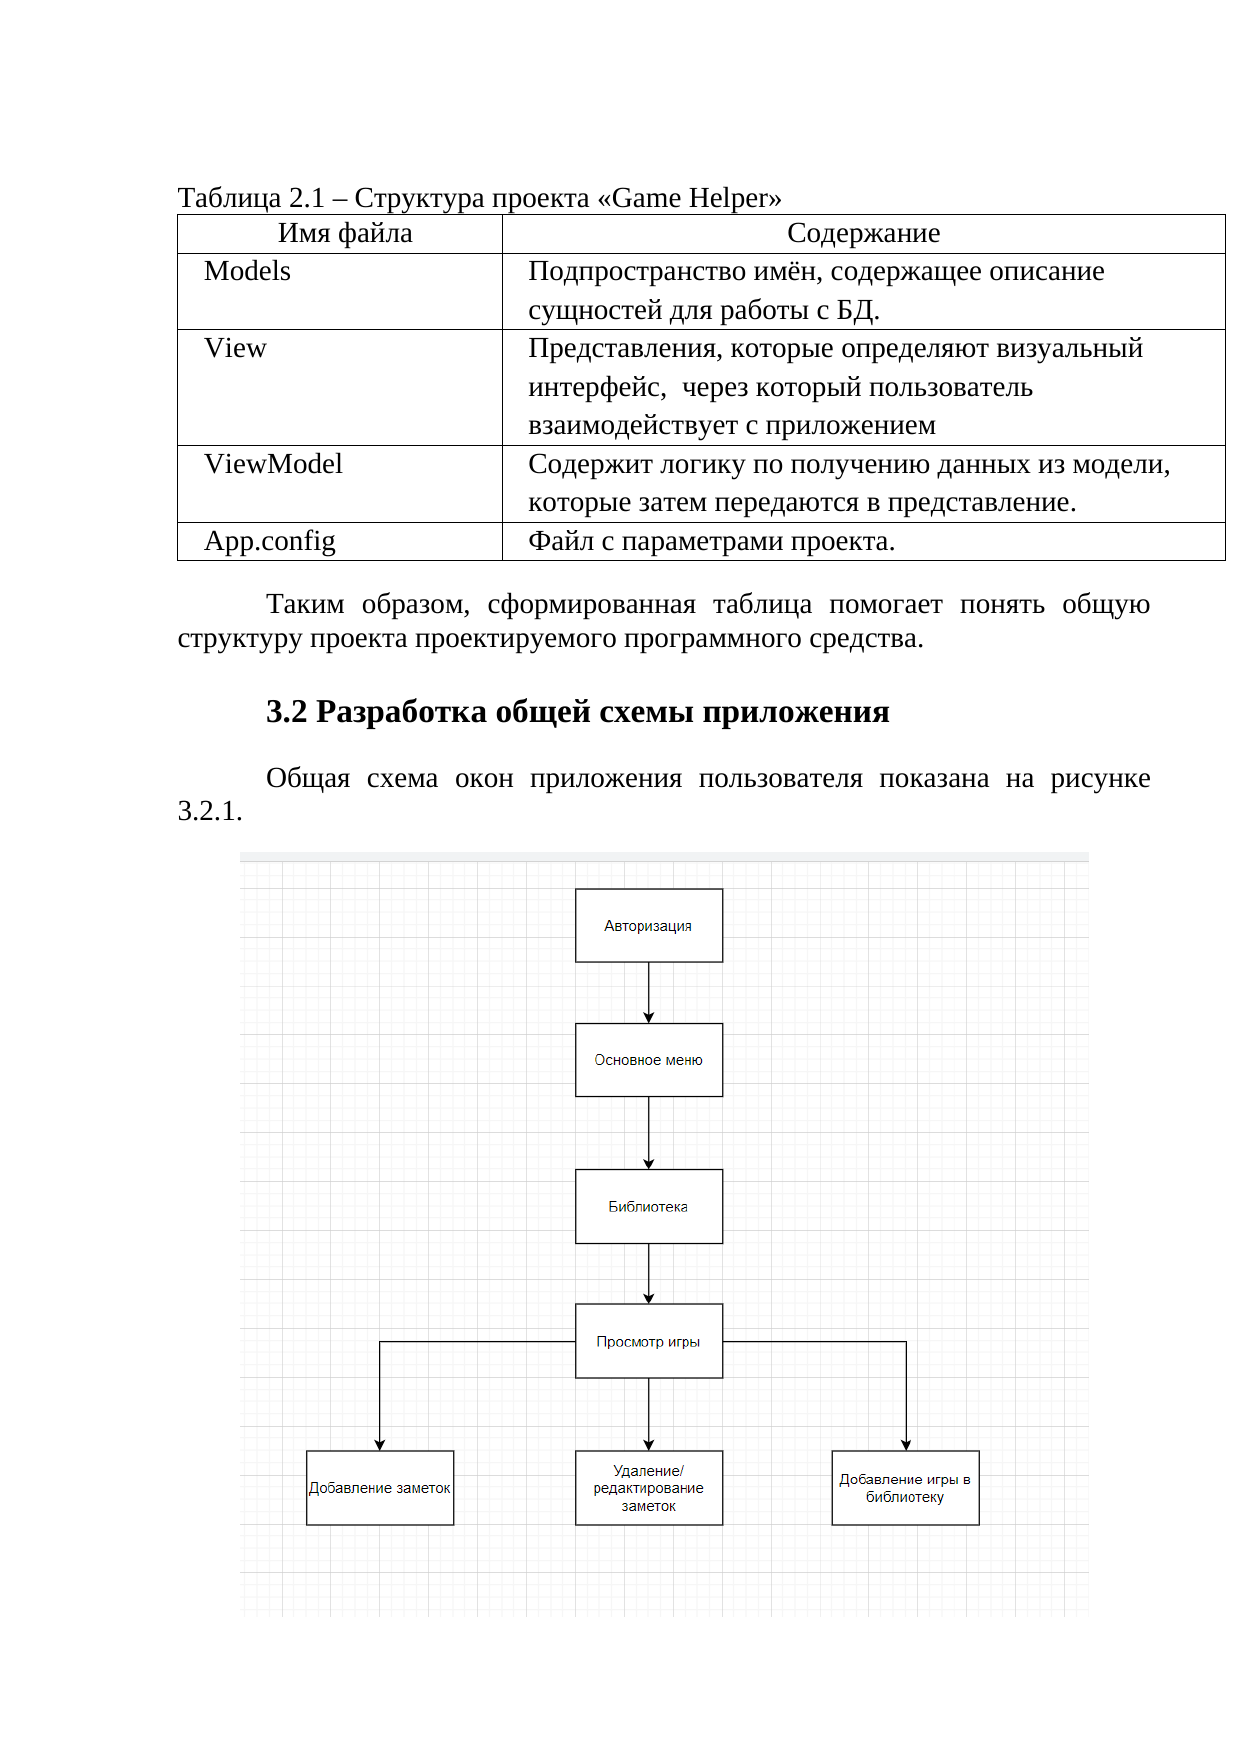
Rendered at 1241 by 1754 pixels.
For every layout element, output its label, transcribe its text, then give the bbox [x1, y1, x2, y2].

text 3.2 Разработка общей схемы приложения [177, 691, 1152, 729]
text Общая схема окон приложения пользователя показана на рисунке 3.2.1. [177, 760, 1152, 827]
table_cell View [178, 330, 502, 445]
table_cell Файл с параметрами проекта. [503, 523, 1225, 560]
table_cell Models [178, 254, 502, 329]
table_cell Представления, которые определяют визуальный интерфейс, через который пользователь взаимодействует с приложением [503, 330, 1225, 445]
table_cell ViewModel [178, 446, 502, 522]
picture [240, 852, 1089, 1617]
table_cell App.config [178, 523, 502, 560]
list Таким образом, сформированная таблица помогает понять общую структуру проекта проектируемого программного средства. [177, 586, 1152, 653]
table_header Содержание [503, 215, 1225, 252]
table_cell Содержит логику по получению данных из модели, которые затем передаются в представление. [503, 446, 1225, 522]
list Таблица 2.1 – Структура проекта «Game Helper» [177, 180, 1152, 214]
table_cell Подпространство имён, содержащее описание сущностей для работы с БД. [503, 254, 1225, 329]
table_header Имя файла [178, 215, 502, 252]
